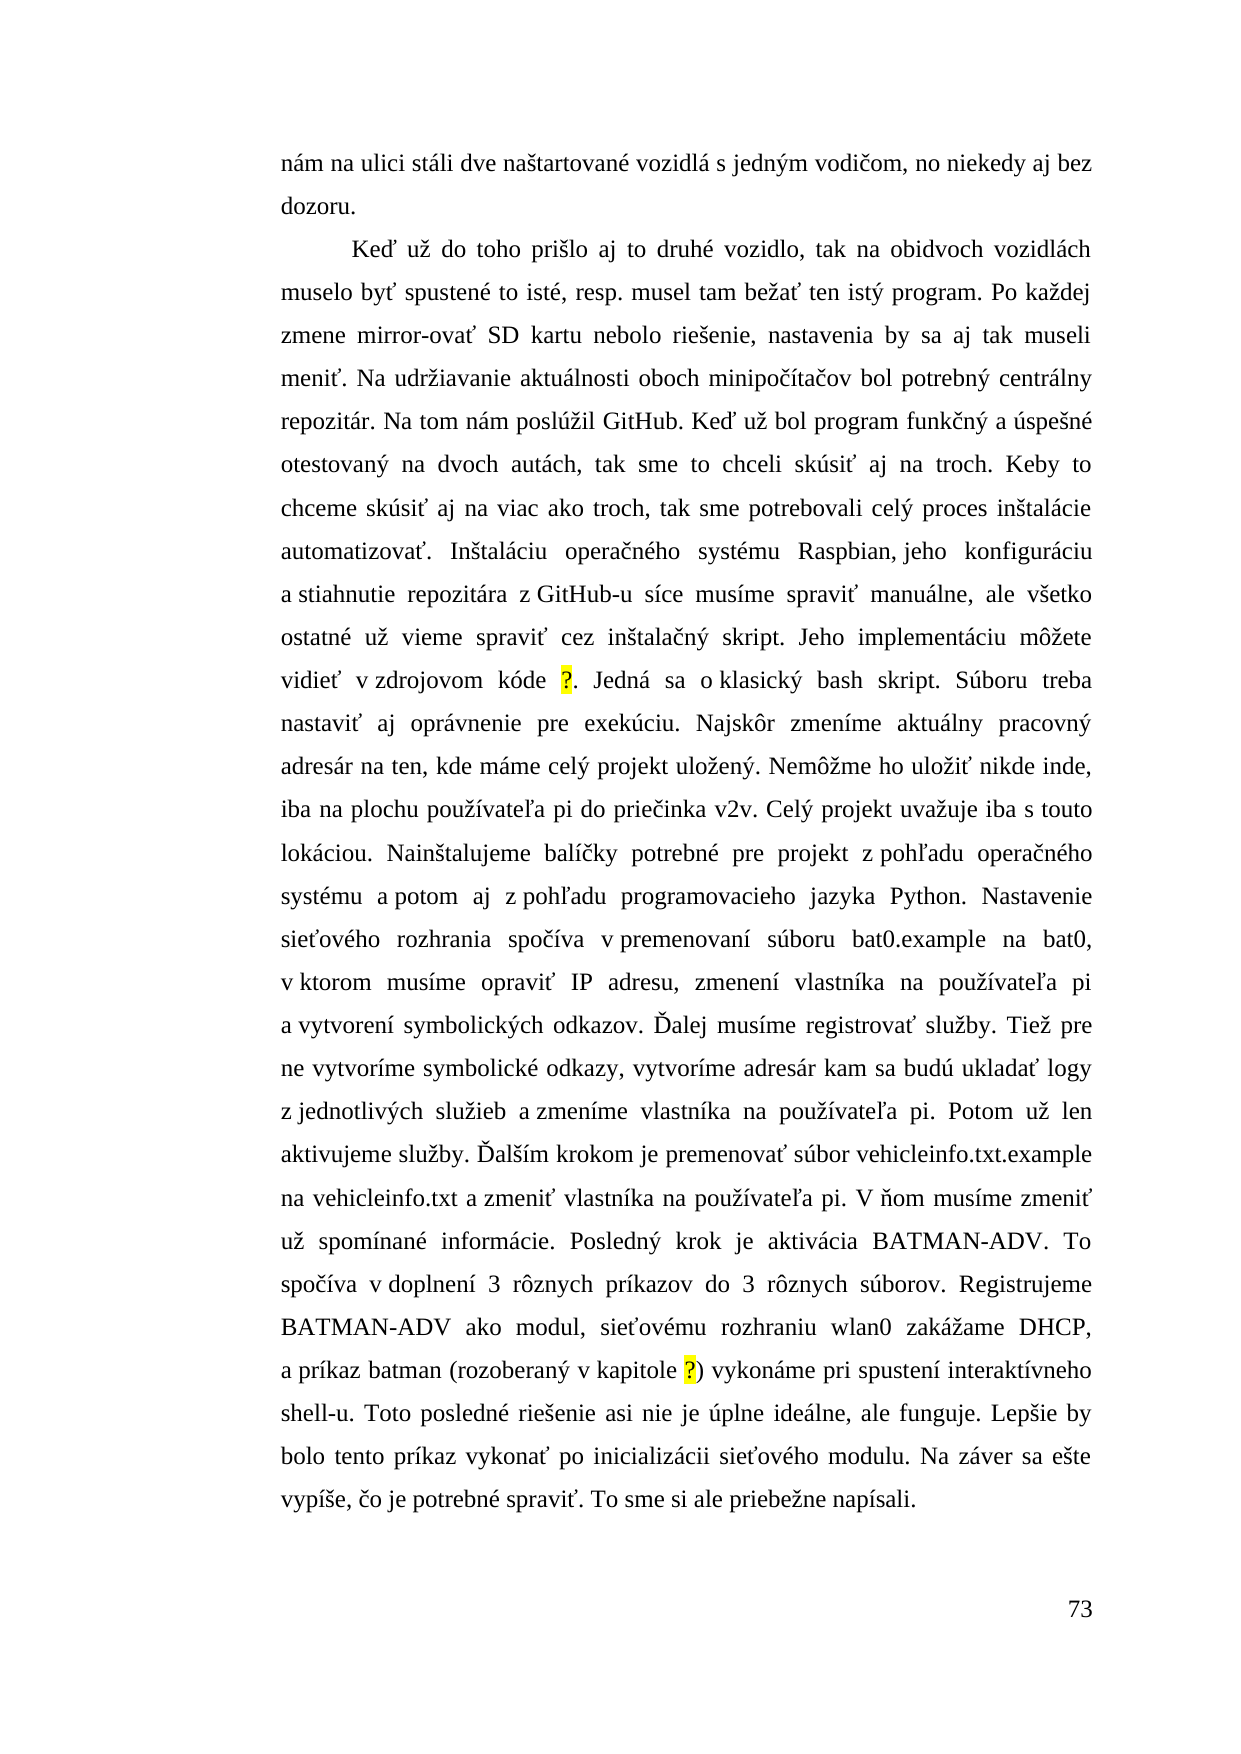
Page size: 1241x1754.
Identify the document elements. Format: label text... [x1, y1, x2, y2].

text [281, 148, 1092, 219]
text Keď už do toho prišlo aj to druhé vozidlo, tak na obidvoch vozidlách muselo byť spustené to isté, resp. musel tam bežať ten istý program. Po každej zmene mirror-ovať SD kartu nebolo riešenie, nastavenia by sa aj tak museli meniť. Na udržiavanie aktuálnosti oboch minipočítačov bol potrebný centrálny repozitár. Na tom nám poslúžil GitHub. Keď už bol program funkčný a úspešné otestovaný na dvoch autách, tak sme to chceli skúsiť aj na troch. Keby to chceme skúsiť aj na viac ako troch, tak sme potrebovali celý proces inštalácie automatizovať. Inštaláciu operačného systému Raspbian, jeho konfiguráciu a stiahnutie repozitára z GitHub-u síce musíme spraviť manuálne, ale všetko ostatné už vieme spraviť cez inštalačný skript. Jeho implementáciu môžete vidieť v zdrojovom kóde ?. Jedná sa o klasický bash skript. Súboru treba nastaviť aj oprávnenie pre exekúciu. Najskôr zmeníme aktuálny pracovný adresár na ten, kde máme celý projekt uložený. Nemôžme ho uložiť nikde inde, iba na plochu používateľa pi do priečinka v2v. Celý projekt uvažuje iba s touto lokáciou. Nainštalujeme balíčky potrebné pre projekt z pohľadu operačného systému a potom aj z pohľadu programovacieho jazyka Python. Nastavenie sieťového rozhrania spočíva v premenovaní súboru bat0.example na bat0, v ktorom musíme opraviť IP adresu, zmenení vlastníka na používateľa pi a vytvorení symbolických odkazov. Ďalej musíme registrovať služby. Tiež pre ne vytvoríme symbolické odkazy, vytvoríme adresár kam sa budú ukladať logy z jednotlivých služieb a zmeníme vlastníka na používateľa pi. Potom už len aktivujeme služby. Ďalším krokom je premenovať súbor vehicleinfo.txt.example na vehicleinfo.txt a zmeniť vlastníka na používateľa pi. V ňom musíme zmeniť už spomínané informácie. Posledný krok je aktivácia BATMAN-ADV. To spočíva v doplnení 3 rôznych príkazov do 3 rôznych súborov. Registrujeme BATMAN-ADV ako modul, sieťovému rozhraniu wlan0 zakážame DHCP, a príkaz batman (rozoberaný v kapitole ?) vykonáme pri spustení interaktívneho shell-u. Toto posledné riešenie asi nie je úplne ideálne, ale funguje. Lepšie by bolo tento príkaz vykonať po inicializácii sieťového modulu. Na záver sa ešte vypíše, čo je potrebné spraviť. To sme si ale priebežne napísali. [281, 234, 1092, 1513]
